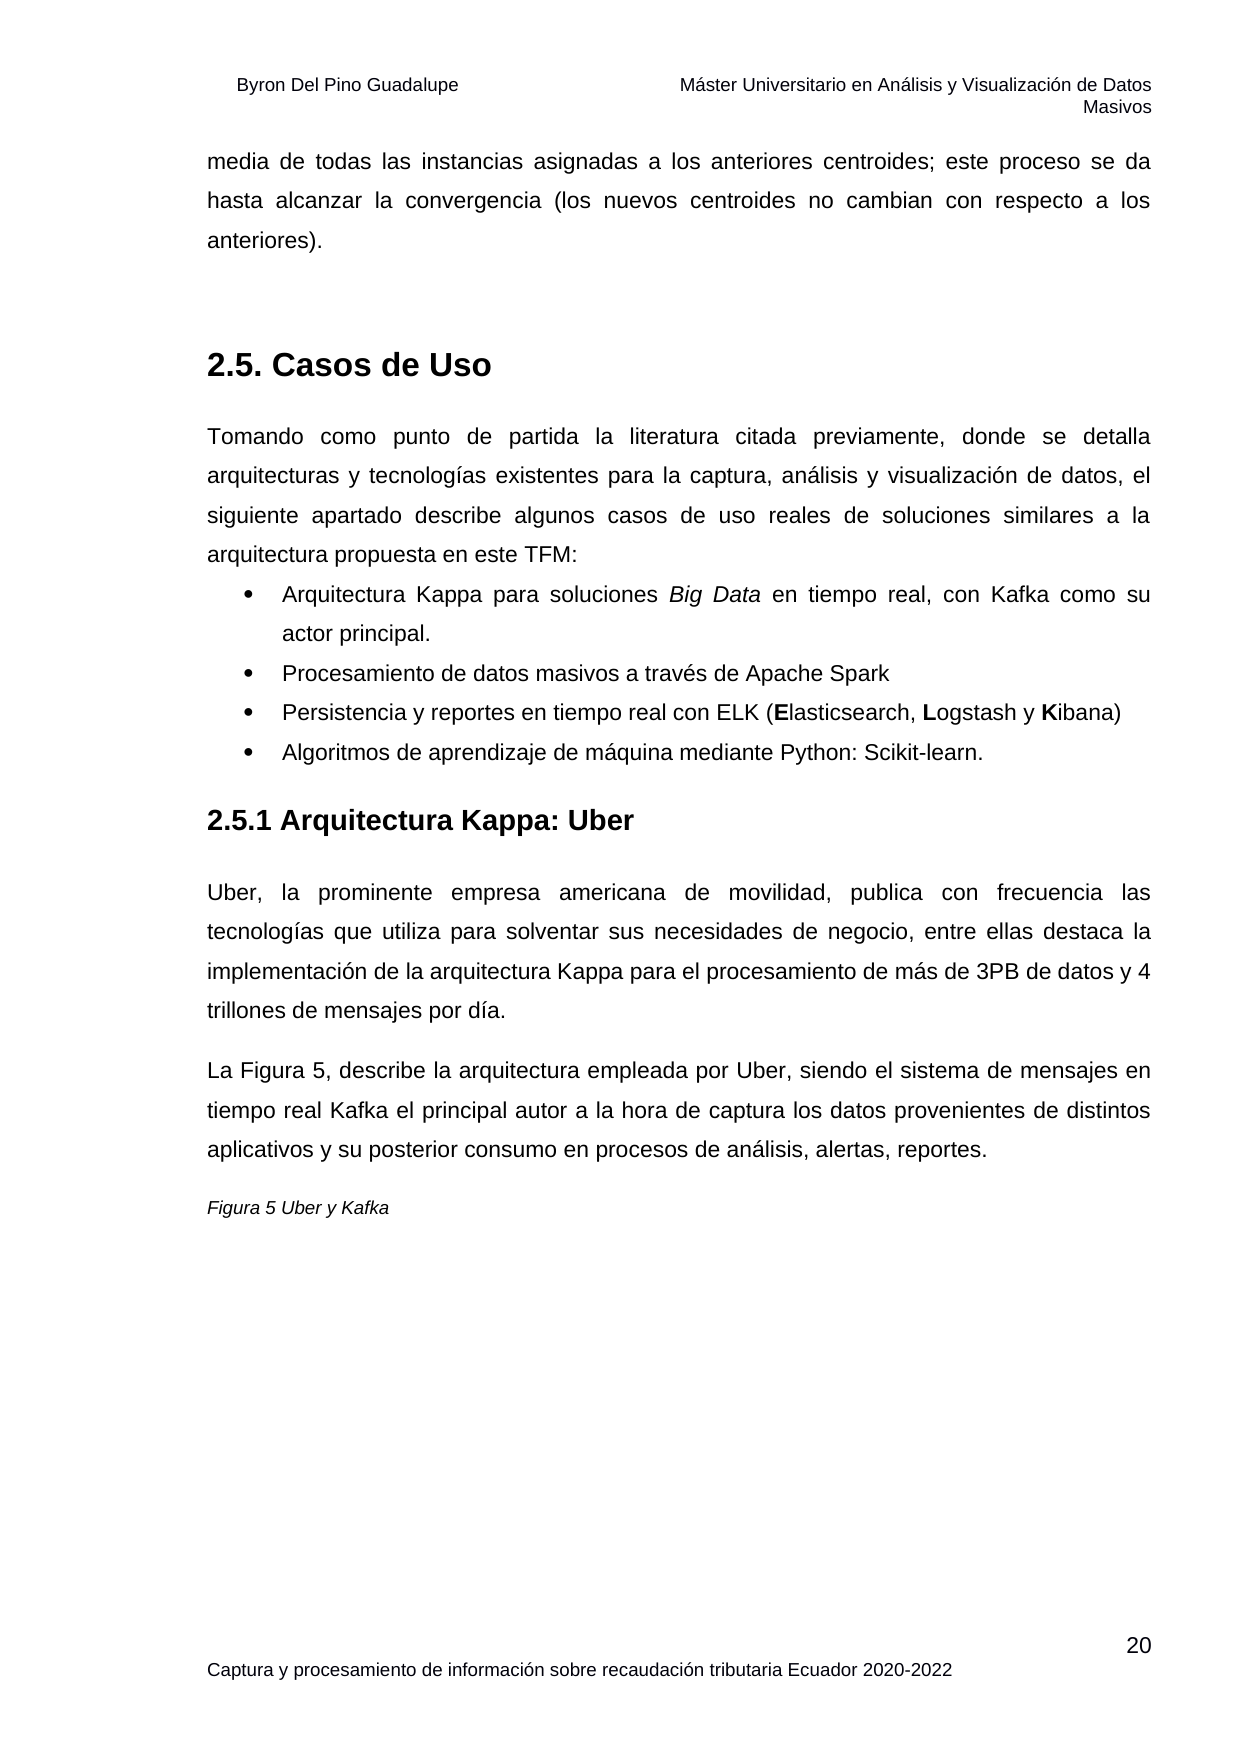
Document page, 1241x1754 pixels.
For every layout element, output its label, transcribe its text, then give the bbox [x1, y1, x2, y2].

text Tomando como punto de partida la literatura citada previamente, donde se detalla arquitecturas y tecnologías existentes para la captura, análisis y visualización de datos, el siguiente apartado describe algunos casos de uso reales de soluciones similares a la arquitectura propuesta en este TFM: [207, 423, 1152, 568]
text La Figura 5, describe la arquitectura empleada por Uber, siendo el sistema de mensajes en tiempo real Kafka el principal autor a la hora de captura los datos provenientes de distintos aplicativos y su posterior consumo en procesos de análisis, alertas, reportes. [207, 1057, 1152, 1163]
subtitle 2.5. Casos de Uso [207, 345, 1152, 383]
list Persistencia y reportes en tiempo real con ELK (Elasticsearch, Logstash y Kibana) [244, 699, 1152, 726]
list Arquitectura Kappa para soluciones Big Data en tiempo real, con Kafka como su actor principal. [244, 581, 1152, 647]
list Procesamiento de datos masivos a través de Apache Spark [244, 660, 1152, 686]
list Algoritmos de aprendizaje de máquina mediante Python: Scikit-learn. [244, 739, 1152, 765]
subtitle 2.5.1 Arquitectura Kappa: Uber [207, 803, 1152, 837]
text Figura 5 Uber y Kafka [207, 1197, 1152, 1218]
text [207, 148, 1152, 253]
text Uber, la prominente empresa americana de movilidad, publica con frecuencia las tecnologías que utiliza para solventar sus necesidades de negocio, entre ellas destaca la implementación de la arquitectura Kappa para el procesamiento de más de 3PB de datos y 4 trillones de mensajes por día. [207, 879, 1152, 1023]
